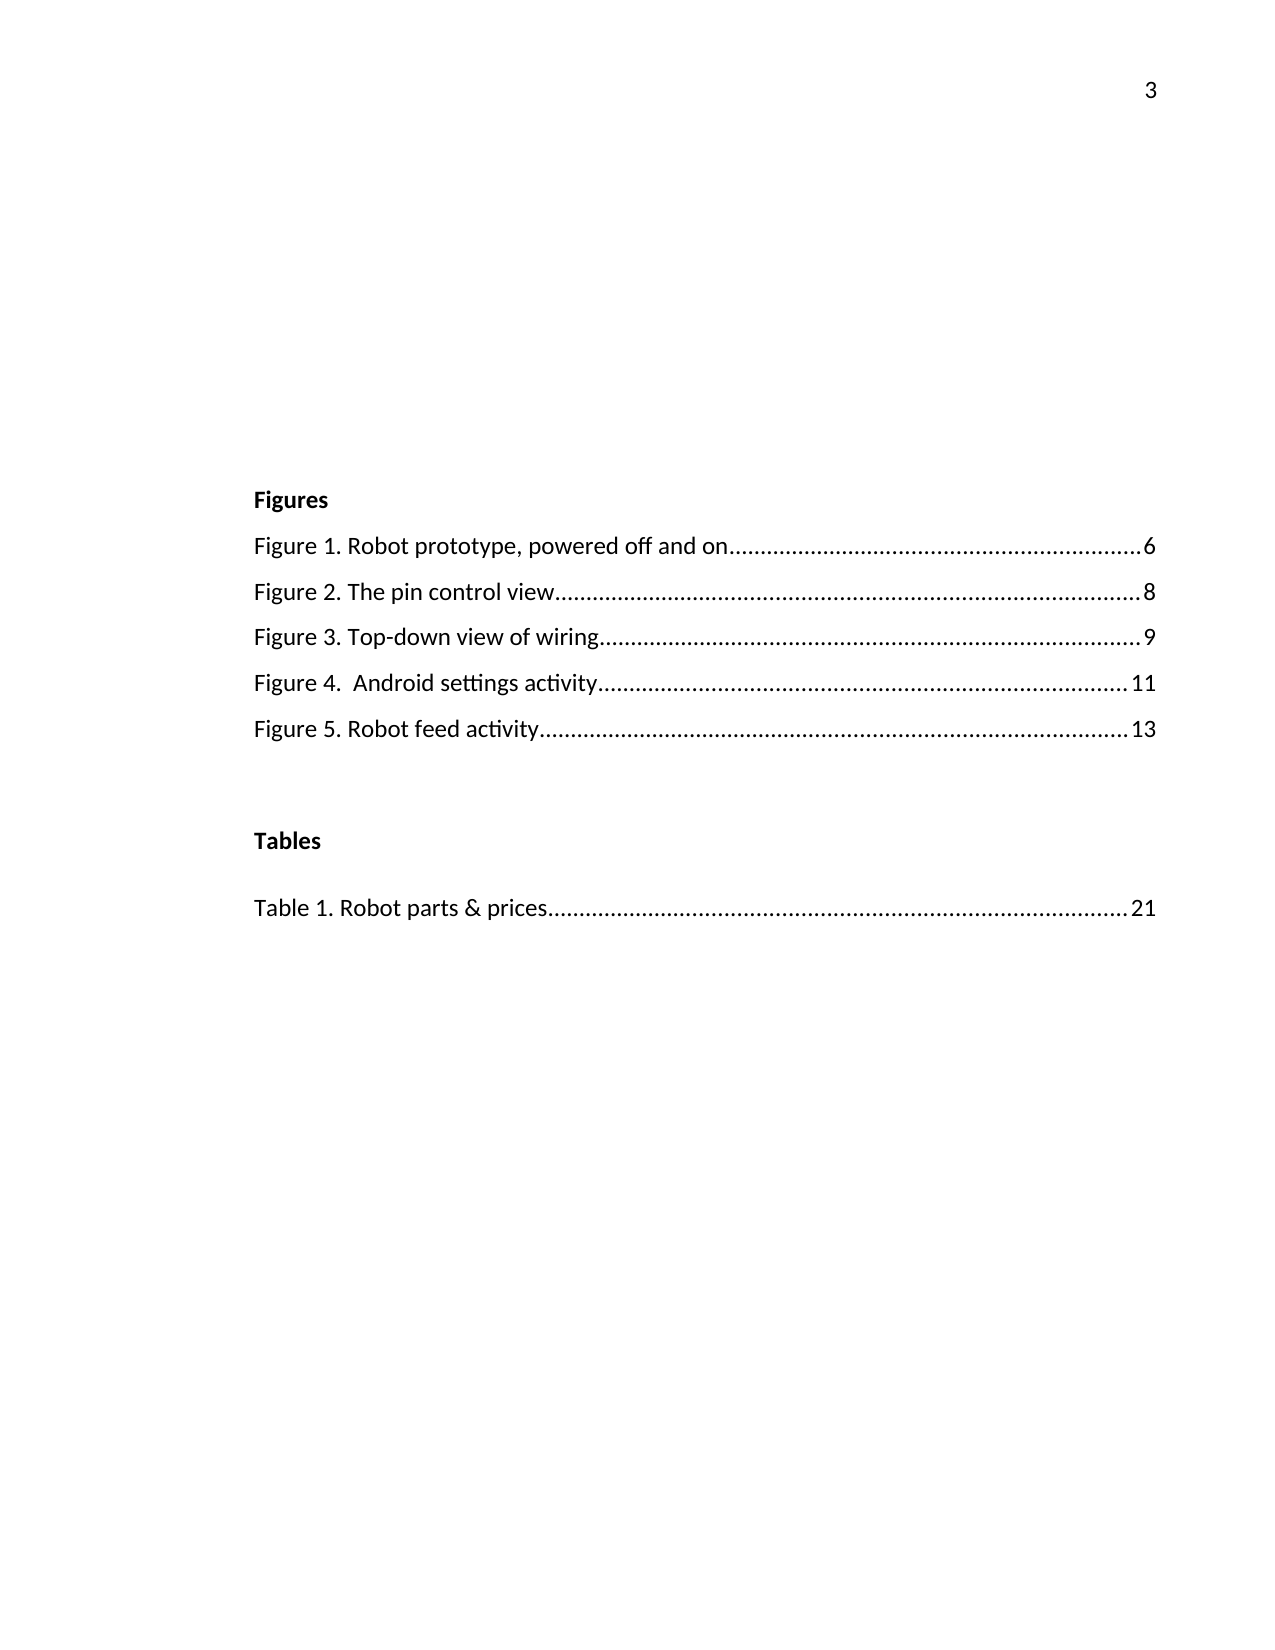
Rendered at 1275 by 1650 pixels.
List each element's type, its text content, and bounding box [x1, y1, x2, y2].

text Figure 1. Robot prototype, powered off and on 6 [254, 530, 1157, 561]
text Figure 4. Android settings activity 11 [254, 667, 1157, 698]
text Table 1. Robot parts & prices 21 [254, 892, 1157, 922]
text Figure 5. Robot feed activity 13 [254, 713, 1157, 743]
text Figures [254, 484, 1157, 515]
text Figure 3. Top-down view of wiring 9 [254, 622, 1157, 652]
text Figure 2. The pin control view 8 [254, 576, 1157, 606]
text Tables [254, 825, 1157, 856]
